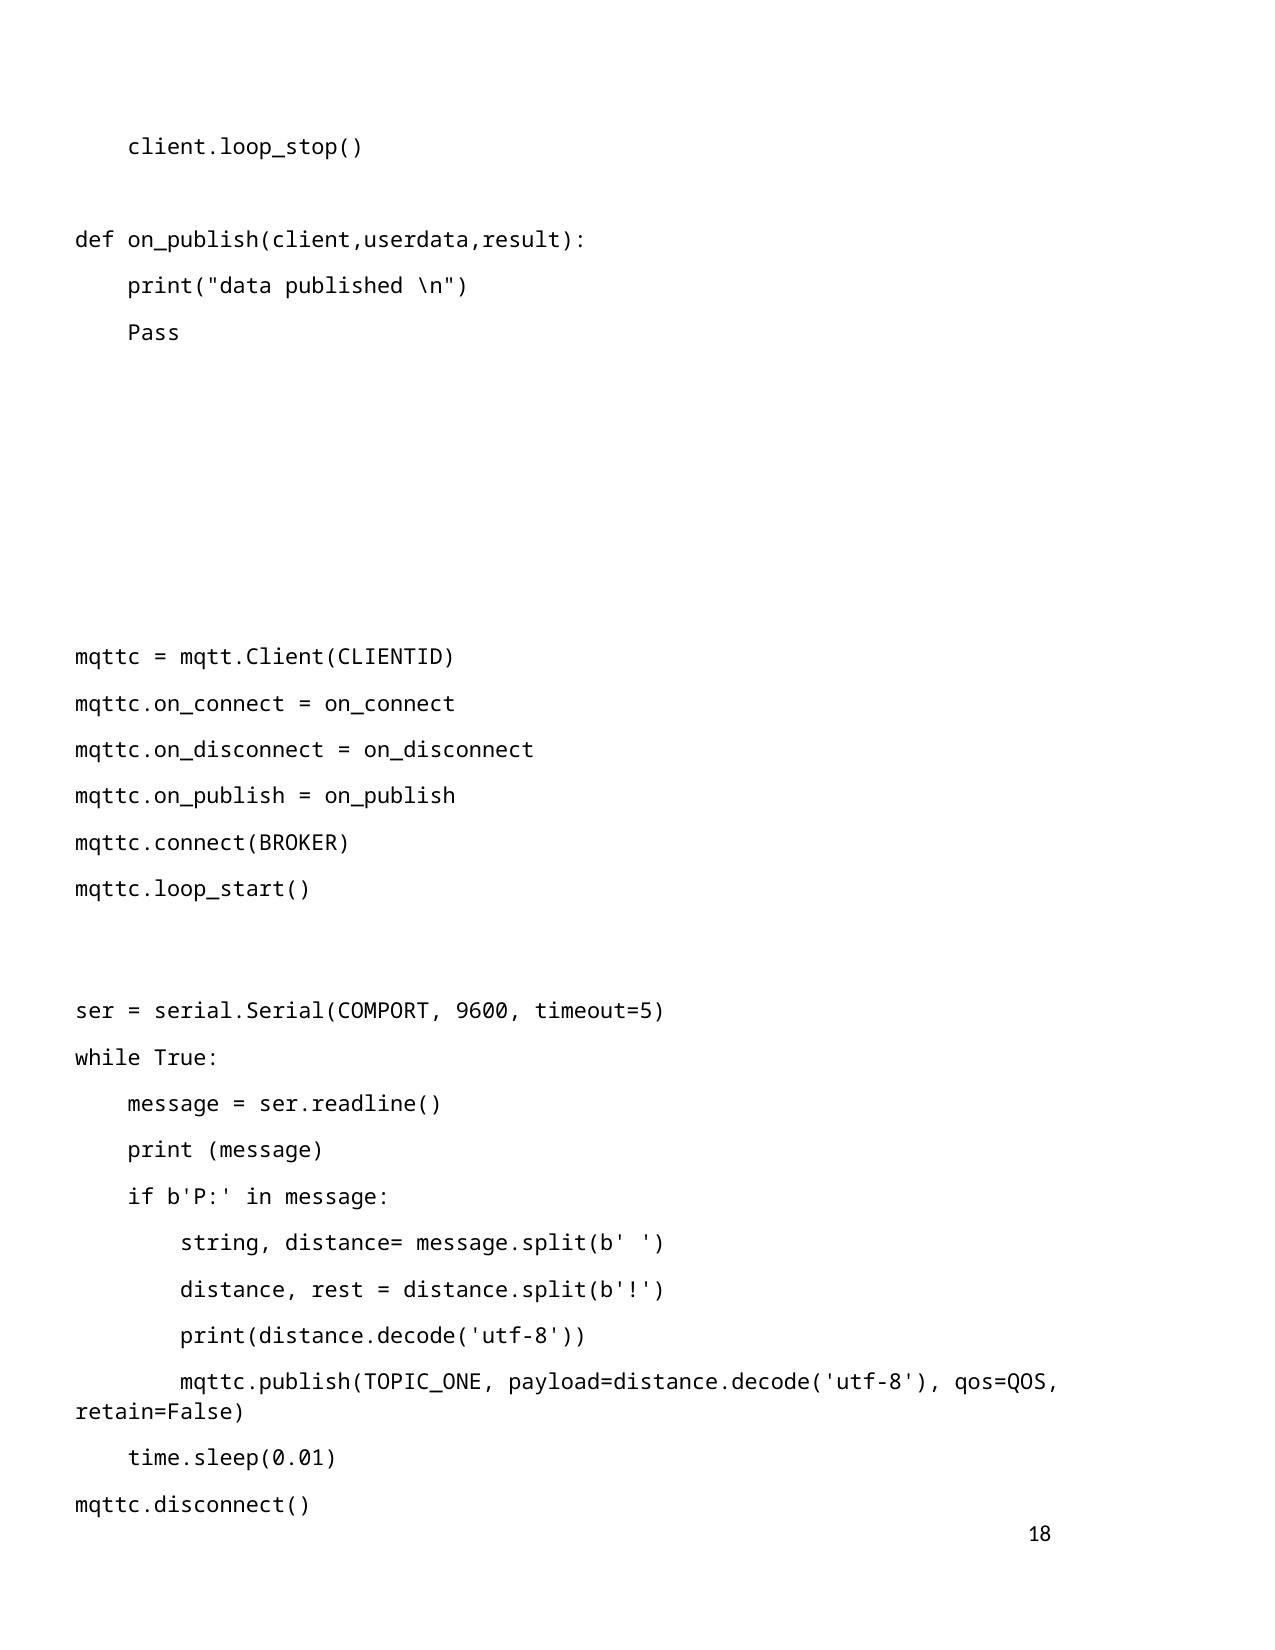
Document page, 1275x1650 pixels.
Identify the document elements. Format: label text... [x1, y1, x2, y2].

text def on_publish(client,userdata,result): [75, 224, 1200, 253]
text mqttc.on_connect = on_connect [75, 687, 1200, 717]
text mqttc.on_disconnect = on_disconnect [75, 734, 1200, 763]
text mqttc.connect(BROKER) [75, 826, 1200, 856]
text while True: [75, 1041, 1200, 1071]
text mqttc.disconnect() [75, 1488, 1200, 1518]
text if b'P:' in message: [75, 1181, 1200, 1210]
text client.loop_stop() [75, 131, 1200, 161]
text Pass [75, 316, 1200, 346]
text mqttc.on_publish = on_publish [75, 780, 1200, 810]
text ser = serial.Serial(COMPORT, 9600, timeout=5) [75, 995, 1200, 1025]
text mqttc = mqtt.Client(CLIENTID) [75, 641, 1200, 671]
text print("data published \n") [75, 270, 1200, 300]
text mqttc.publish(TOPIC_ONE, payload=distance.decode('utf-8'), qos=QOS, retain=False) [75, 1366, 1200, 1425]
text distance, rest = distance.split(b'!') [75, 1273, 1200, 1303]
text print(distance.decode('utf-8')) [75, 1319, 1200, 1349]
text mqttc.loop_start() [75, 873, 1200, 902]
text print (message) [75, 1134, 1200, 1164]
text time.sleep(0.01) [75, 1442, 1200, 1472]
text string, distance= message.split(b' ') [75, 1227, 1200, 1257]
text message = ser.readline() [75, 1088, 1200, 1117]
